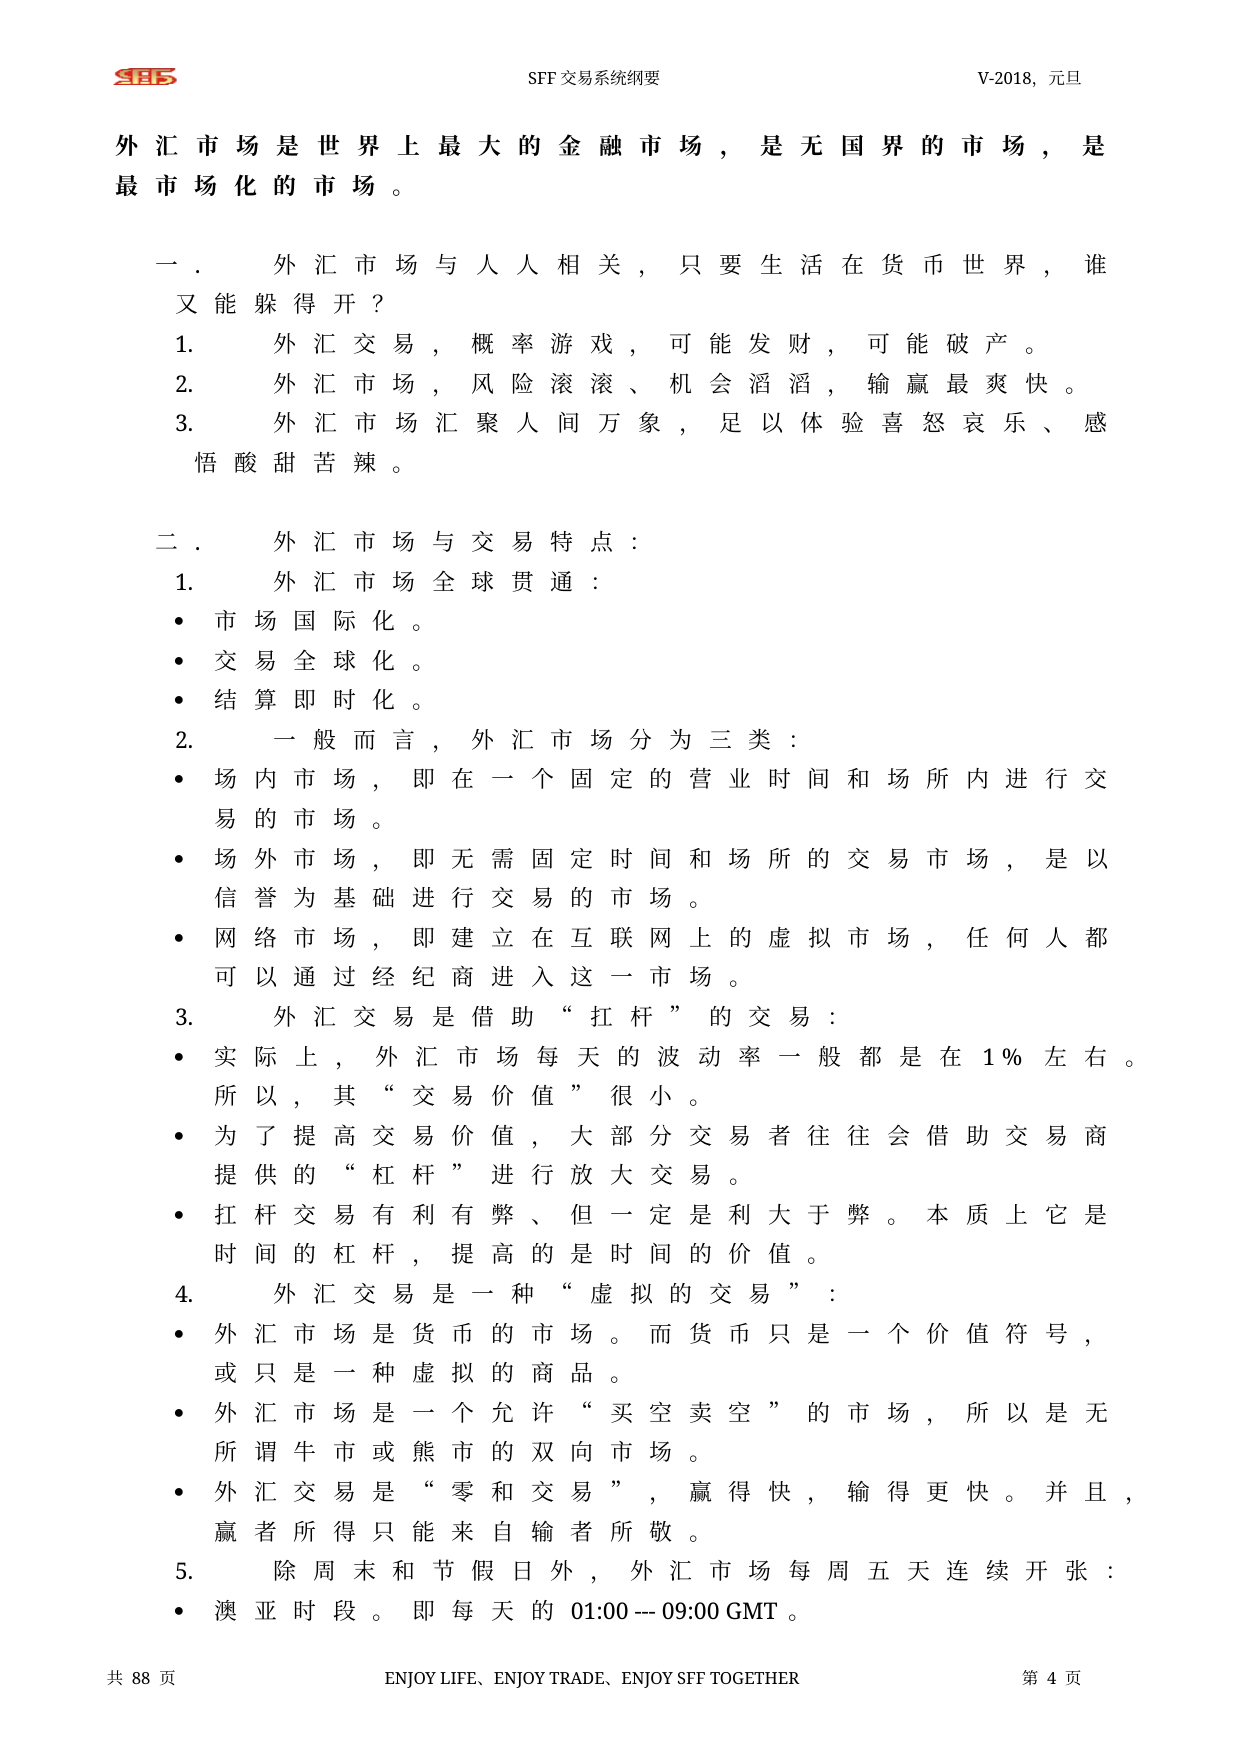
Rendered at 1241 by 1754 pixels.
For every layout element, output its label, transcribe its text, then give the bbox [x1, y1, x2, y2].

list 外汇交易是“零和交易”，赢得快，输得更快。并且，赢者所得只能来自输者所敬。 [174, 1471, 1125, 1550]
list 外汇交易，概率游戏，可能发财，可能破产。 [160, 323, 1125, 362]
list 场外市场，即无需固定时间和场所的交易市场，是以信誉为基础进行交易的市场。 [174, 837, 1125, 917]
list 外汇市场是一个允许“买空卖空”的市场，所以是无所谓牛市或熊市的双向市场。 [174, 1392, 1125, 1471]
list 一般而言，外汇市场分为三类： [160, 719, 1125, 758]
list 为了提高交易价值，大部分交易者往往会借助交易商提供的“杠杆”进行放大交易。 [174, 1114, 1125, 1194]
list 外汇市场是世界上最大的金融市场，是无国界的市场，是最市场化的市场。 [115, 161, 1125, 204]
list 澳亚时段。即每天的01:00 --- 09:00 GMT。 [174, 1589, 1125, 1629]
list 外汇市场汇聚人间万象，足以体验喜怒哀乐、感悟酸甜苦辣。 [160, 402, 1125, 481]
picture [106, 68, 188, 85]
list 交易全球化。 [174, 639, 1125, 679]
list 网络市场，即建立在互联网上的虚拟市场，任何人都可以通过经纪商进入这一市场。 [174, 917, 1125, 996]
list 外汇市场是货币的市场。而货币只是一个价值符号，或只是一种虚拟的商品。 [174, 1312, 1125, 1392]
list 外汇市场与人人相关，只要生活在货币世界，谁又能躲得开？ [145, 244, 1125, 323]
list 扛杆交易有利有弊、但一定是利大于弊。本质上它是时间的杠杆，提高的是时间的价值。 [174, 1194, 1125, 1273]
list 实际上，外汇市场每天的波动率一般都是在1 % 左右。所以，其“交易价值”很小。 [174, 1035, 1125, 1114]
list 市场国际化。 [174, 600, 1125, 639]
list 除周末和节假日外，外汇市场每周五天连续开张： [160, 1550, 1125, 1589]
list 结算即时化。 [174, 679, 1125, 719]
list 外汇市场，风险滚滚、机会滔滔，输赢最爽快。 [160, 362, 1125, 402]
list 外汇交易是借助“扛杆”的交易： [160, 996, 1125, 1035]
list 外汇交易是一种“虚拟的交易”： [160, 1273, 1125, 1312]
list 场内市场，即在一个固定的营业时间和场所内进行交易的市场。 [174, 758, 1125, 837]
list 外汇市场全球贯通： [160, 560, 1125, 600]
list 外汇市场与交易特点： [145, 521, 1125, 560]
